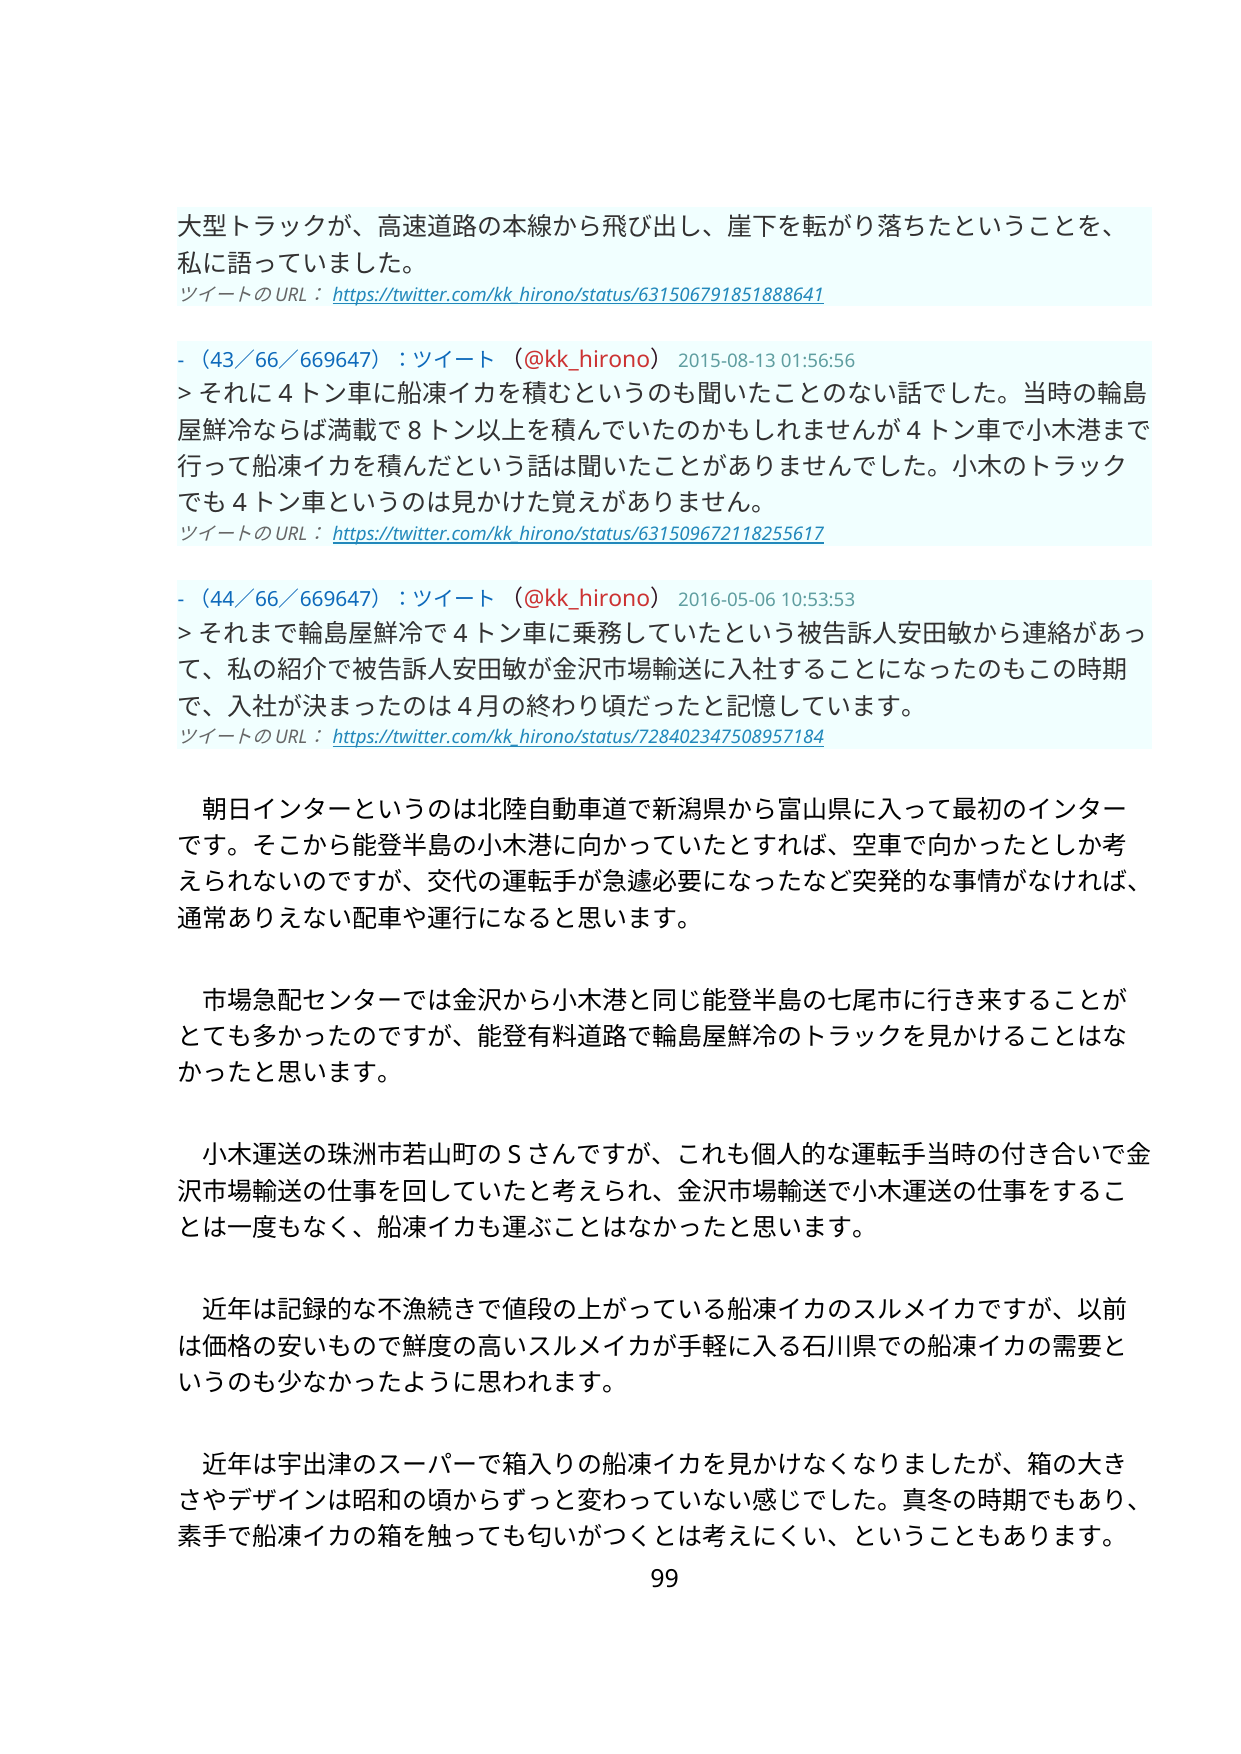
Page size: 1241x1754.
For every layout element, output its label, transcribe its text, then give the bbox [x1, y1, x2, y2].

text - （44／66／669647）：ツイート （@kk_hirono） 2016-05-06 10:53:53 > それまで輪島屋鮮冷で4トン車に乗務していたという被告訴人安田敏から連絡があって、私の紹介で被告訴人安田敏が金沢市場輸送に入社することになったのもこの時期で、入社が決まったのは4月の終わり頃だったと記憶しています。 ツイートのURL： https://twitter.com/kk_hirono/status/728402347508957184 [177, 580, 1152, 749]
text 朝日インターというのは北陸自動車道で新潟県から富山県に入って最初のインターです。そこから能登半島の小木港に向かっていたとすれば、空車で向かったとしか考えられないのですが、交代の運転手が急遽必要になったなど突発的な事情がなければ、通常ありえない配車や運行になると思います。 [177, 789, 1152, 934]
text 近年は記録的な不漁続きで値段の上がっている船凍イカのスルメイカですが、以前は価格の安いもので鮮度の高いスルメイカが手軽に入る石川県での船凍イカの需要というのも少なかったように思われます。 [177, 1290, 1152, 1398]
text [177, 207, 1152, 306]
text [177, 1444, 1152, 1553]
text 市場急配センターでは金沢から小木港と同じ能登半島の七尾市に行き来することがとても多かったのですが、能登有料道路で輪島屋鮮冷のトラックを見かけることはなかったと思います。 [177, 980, 1152, 1089]
text - （43／66／669647）：ツイート （@kk_hirono） 2015-08-13 01:56:56 > それに4トン車に船凍イカを積むというのも聞いたことのない話でした。当時の輪島屋鮮冷ならば満載で8トン以上を積んでいたのかもしれませんが4トン車で小木港まで行って船凍イカを積んだという話は聞いたことがありませんでした。小木のトラックでも4トン車というのは見かけた覚えがありません。 ツイートのURL： https://twitter.com/kk_hirono/status/631509672118255617 [177, 341, 1152, 546]
text 小木運送の珠洲市若山町のSさんですが、これも個人的な運転手当時の付き合いで金沢市場輸送の仕事を回していたと考えられ、金沢市場輸送で小木運送の仕事をすることは一度もなく、船凍イカも運ぶことはなかったと思います。 [177, 1135, 1152, 1244]
